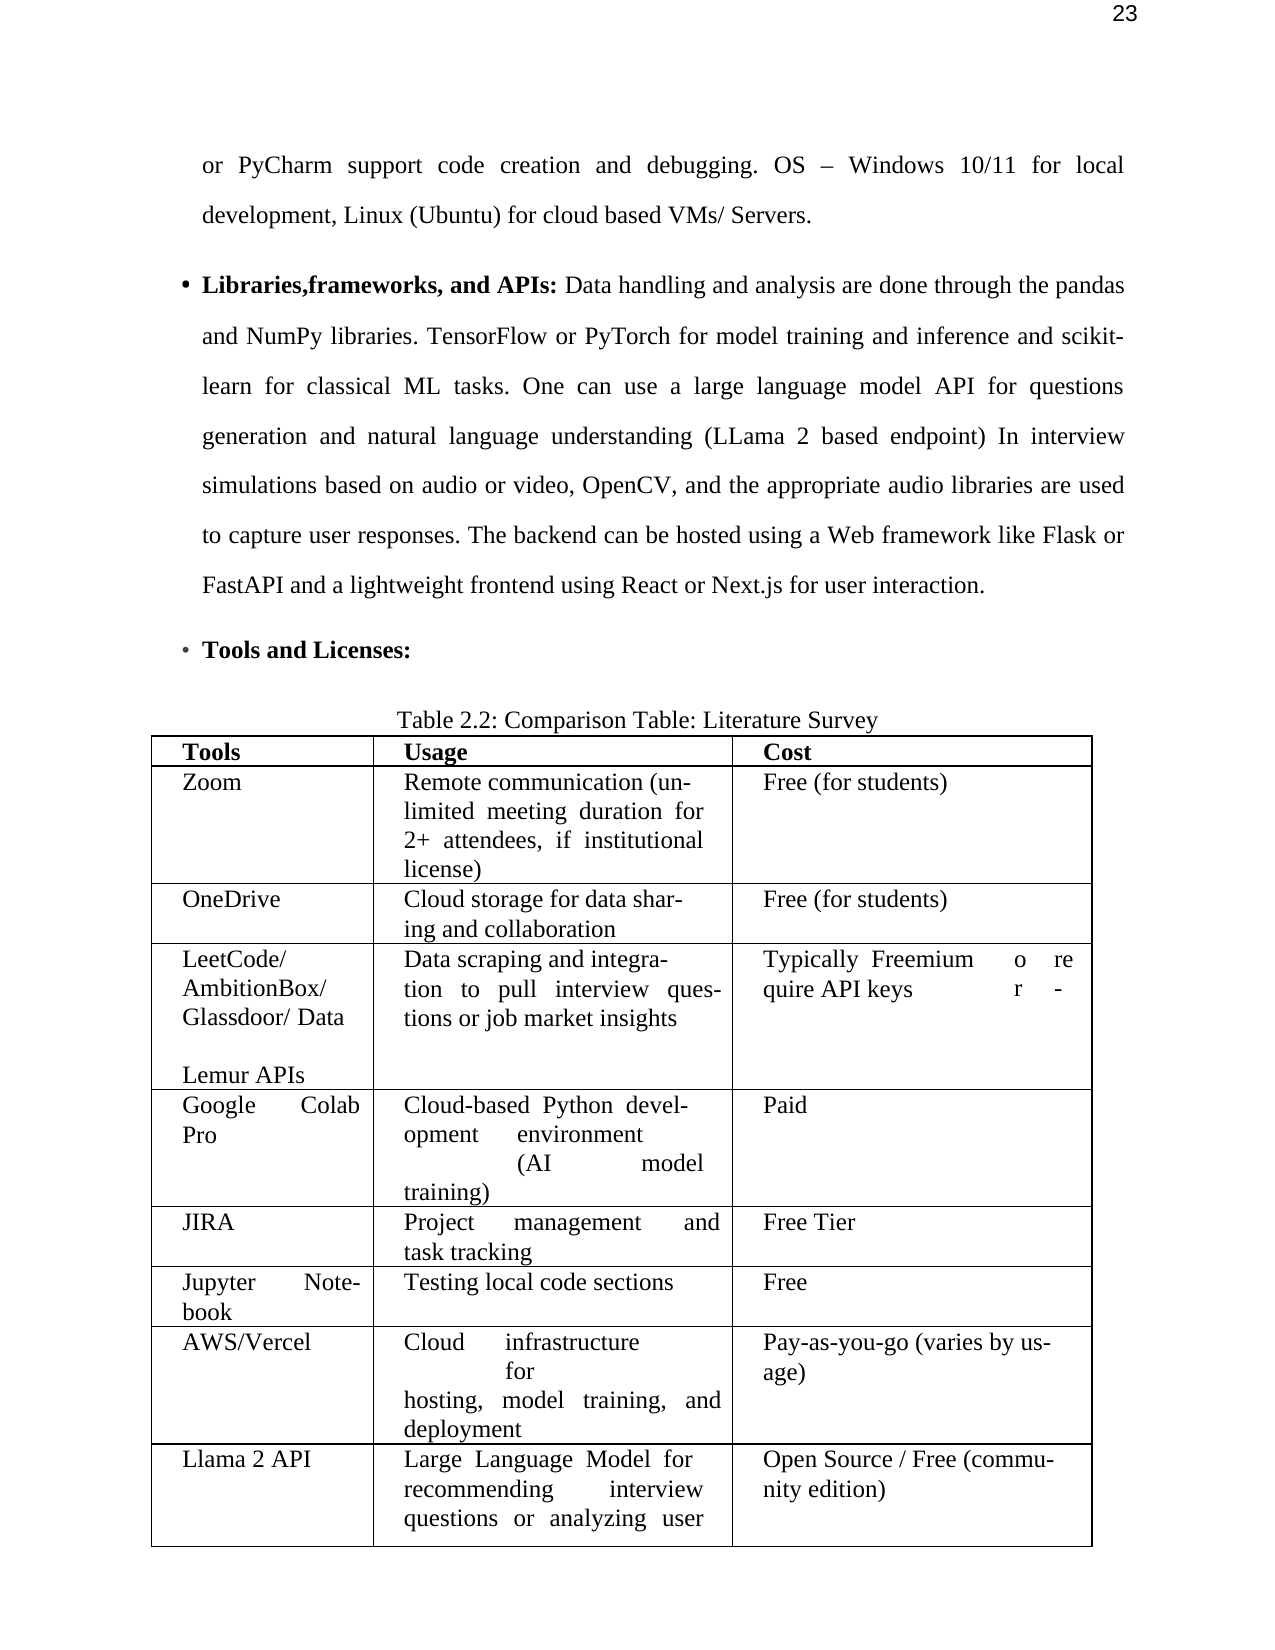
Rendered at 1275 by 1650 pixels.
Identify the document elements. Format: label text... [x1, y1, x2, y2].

table_cell AWS/Vercel [152, 1327, 373, 1443]
table_cell Free (for students) [733, 767, 1091, 883]
table_cell Testing local code sections [374, 1267, 732, 1326]
table_cell Note- [273, 1267, 373, 1326]
table_cell Project management task tracking [374, 1207, 658, 1266]
table_cell LeetCode/ AmbitionBox/ Glassdoor/ Data Lemur APIs [152, 944, 373, 1088]
subtitle Tools and Licenses: [181, 635, 1137, 664]
table_cell Cloud-based Python devel- opment environment (AI model training) [374, 1090, 732, 1206]
table_cell Zoom [152, 767, 373, 883]
table_header Cost [733, 737, 1091, 765]
table_cell Jupyter book [152, 1267, 273, 1326]
table_cell Cloud storage for data shar- ing and collaboration [374, 884, 732, 942]
table_cell Colab [273, 1090, 373, 1206]
table_header Tools [152, 737, 373, 765]
table_cell OneDrive [152, 884, 373, 942]
table_cell Data scraping and integra- tion to pull interview ques- tions or job market insights [374, 944, 732, 1088]
table_cell Free [733, 1267, 1091, 1326]
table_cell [374, 1445, 732, 1546]
text Table 2.2: Comparison Table: Literature Survey [138, 705, 1137, 733]
table_cell Llama 2 API [152, 1445, 373, 1546]
table_cell and [658, 1207, 732, 1266]
table_cell Google Pro [152, 1090, 273, 1206]
table_cell Free (for students) [733, 884, 1091, 942]
table_cell Paid [733, 1090, 1091, 1206]
table_cell Cloud infrastructure for hosting, model training, and deployment [374, 1327, 732, 1443]
table_cell re- [1034, 944, 1091, 1088]
list Libraries,frameworks, and APIs: Data handling and analysis are done through the pandas and NumPy libraries. TensorFlow or PyTorch for model training and inference and scikit-learn for classical ML tasks. One can use a large language model API for questions generation and natural language understanding (LLama 2 based endpoint) In interview simulations based on audio or video, OpenCV, and the appropriate audio libraries are used to capture user responses. The backend can be hosted using a Web framework like Flask or FastAPI and a lightweight frontend using React or Next.js for user interaction. [181, 266, 1125, 599]
text or PyCharm support code creation and debugging. OS – Windows 10/11 for local development, Linux (Ubuntu) for cloud based VMs/ Servers. [202, 150, 1125, 229]
table_cell JIRA [152, 1207, 373, 1266]
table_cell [733, 1445, 1091, 1546]
table_cell Typically Freemium quire API keys [733, 944, 994, 1088]
table_cell Remote communication (un- limited meeting duration for 2+ attendees, if institutional license) [374, 767, 732, 883]
table_cell or [994, 944, 1034, 1088]
table_cell Pay-as-you-go (varies by us- age) [733, 1327, 1091, 1443]
table_cell Free Tier [733, 1207, 1091, 1266]
table_header Usage [374, 737, 732, 765]
